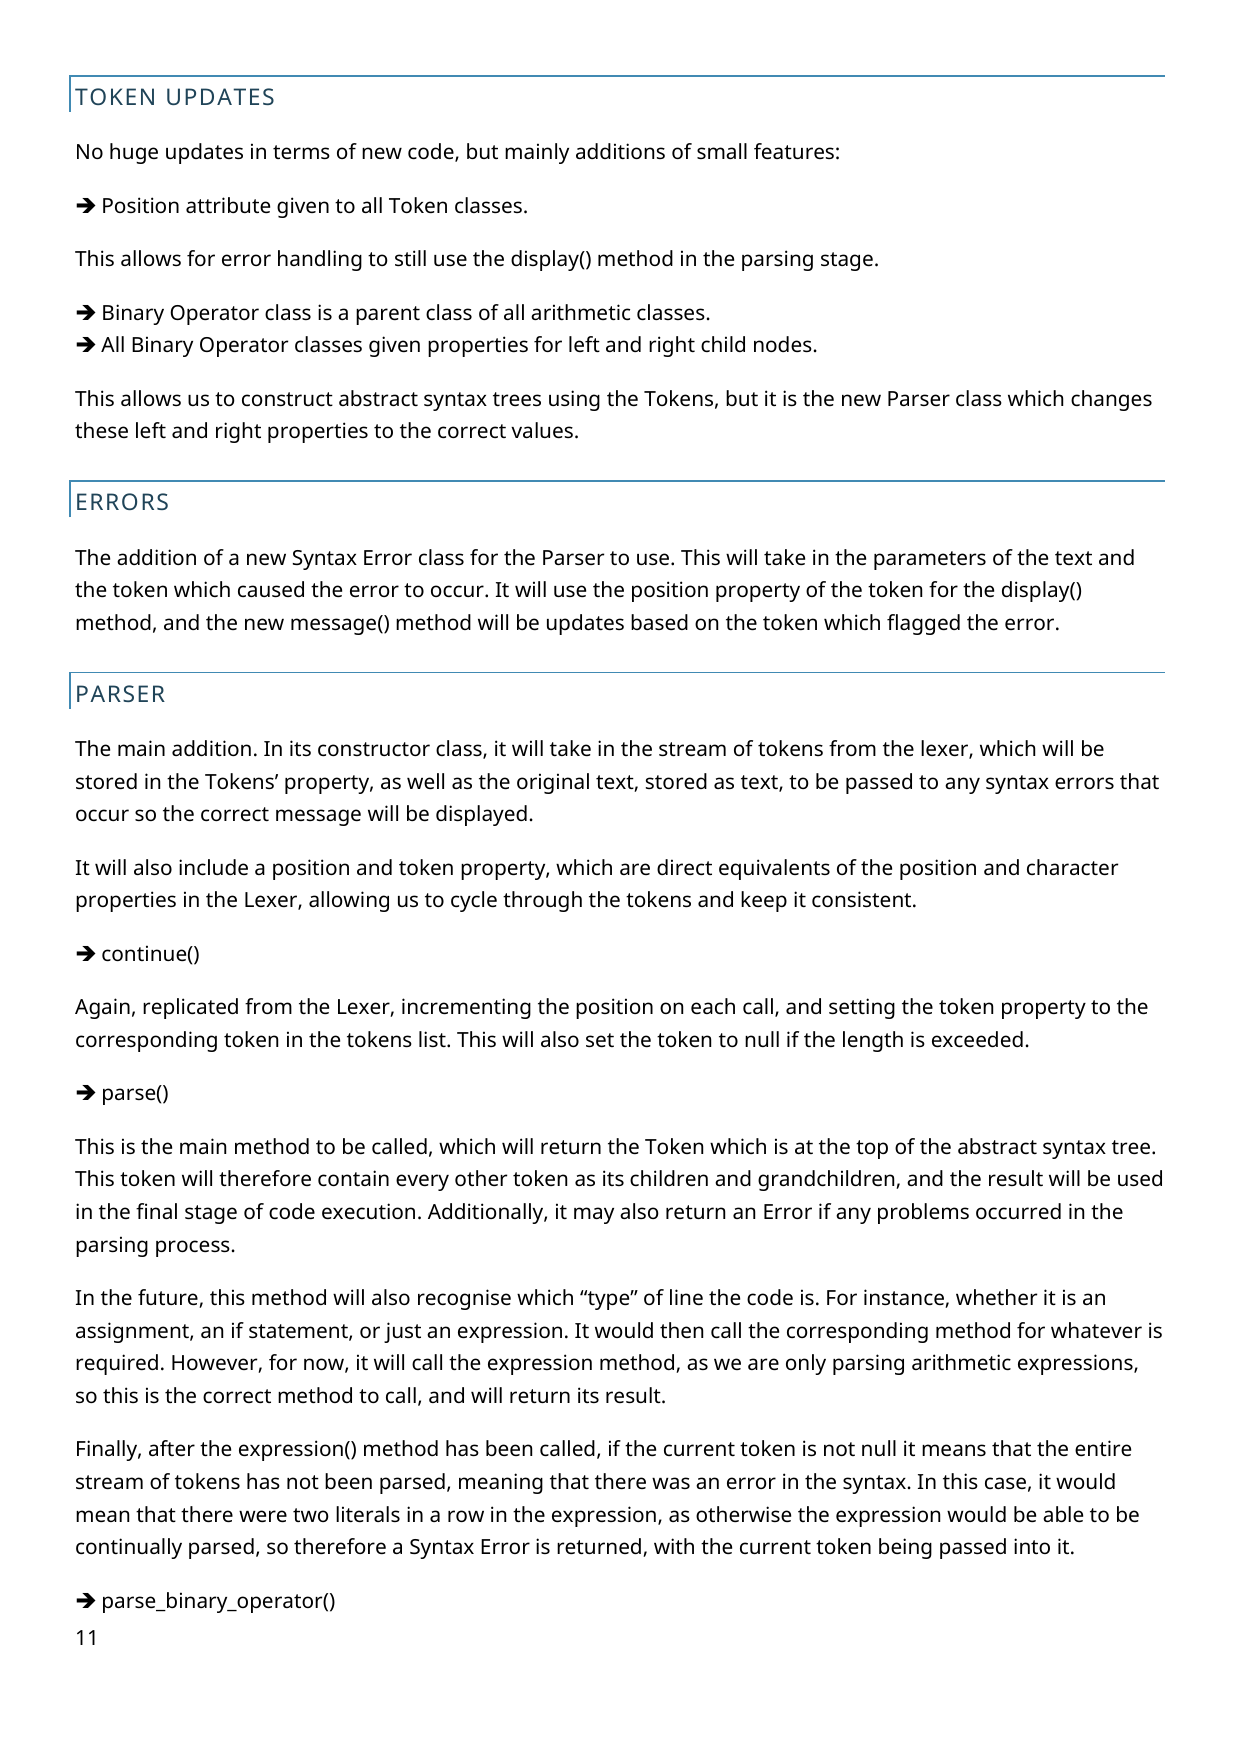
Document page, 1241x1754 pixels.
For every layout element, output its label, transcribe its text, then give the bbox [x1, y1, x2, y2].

text Position attribute given to all Token classes. [75, 191, 1165, 219]
text It will also include a position and token property, which are direct equivalents of the position and character properties in the Lexer, allowing us to cycle through the tokens and keep it consistent. [75, 853, 1165, 914]
text The main addition. In its constructor class, it will take in the stream of tokens from the lexer, which will be stored in the Tokens’ property, as well as the original text, stored as text, to be passed to any syntax errors that occur so the correct message will be displayed. [75, 734, 1165, 828]
subtitle Token updates [71, 77, 1165, 112]
text Binary Operator class is a parent class of all arithmetic classes. All Binary Operator classes given properties for left and right child nodes. [75, 298, 1165, 359]
subtitle Errors [71, 482, 1165, 517]
text parse_binary_operator() [75, 1586, 1165, 1614]
text Finally, after the expression() method has been called, if the current token is not null it means that the entire stream of tokens has not been parsed, meaning that there was an error in the syntax. In this case, it would mean that there were two literals in a row in the expression, as otherwise the expression would be able to be continually parsed, so therefore a Syntax Error is returned, with the current token being passed into it. [75, 1434, 1165, 1561]
text Again, replicated from the Lexer, incrementing the position on each call, and setting the token property to the corresponding token in the tokens list. This will also set the token to null if the length is exceeded. [75, 992, 1165, 1053]
text This allows for error handling to still use the display() method in the parsing stage. [75, 244, 1165, 273]
text continue() [75, 939, 1165, 967]
text No huge updates in terms of new code, but mainly additions of small features: [75, 137, 1165, 166]
text In the future, this method will also recognise which “type” of line the code is. For instance, whether it is an assignment, an if statement, or just an expression. It would then call the corresponding method for whatever is required. However, for now, it will call the expression method, as we are only parsing arithmetic expressions, so this is the correct method to call, and will return its result. [75, 1283, 1165, 1409]
subtitle Parser [71, 673, 1165, 709]
text This allows us to construct abstract syntax trees using the Tokens, but it is the new Parser class which changes these left and right properties to the correct values. [75, 384, 1165, 445]
text This is the main method to be called, which will return the Token which is at the top of the abstract syntax tree. This token will therefore contain every other token as its children and grandchildren, and the result will be used in the final stage of code execution. Additionally, it may also return an Error if any problems occurred in the parsing process. [75, 1132, 1165, 1258]
text The addition of a new Syntax Error class for the Parser to use. This will take in the parameters of the text and the token which caused the error to occur. It will use the position property of the token for the display() method, and the new message() method will be updates based on the token which flagged the error. [75, 543, 1165, 636]
text parse() [75, 1078, 1165, 1107]
